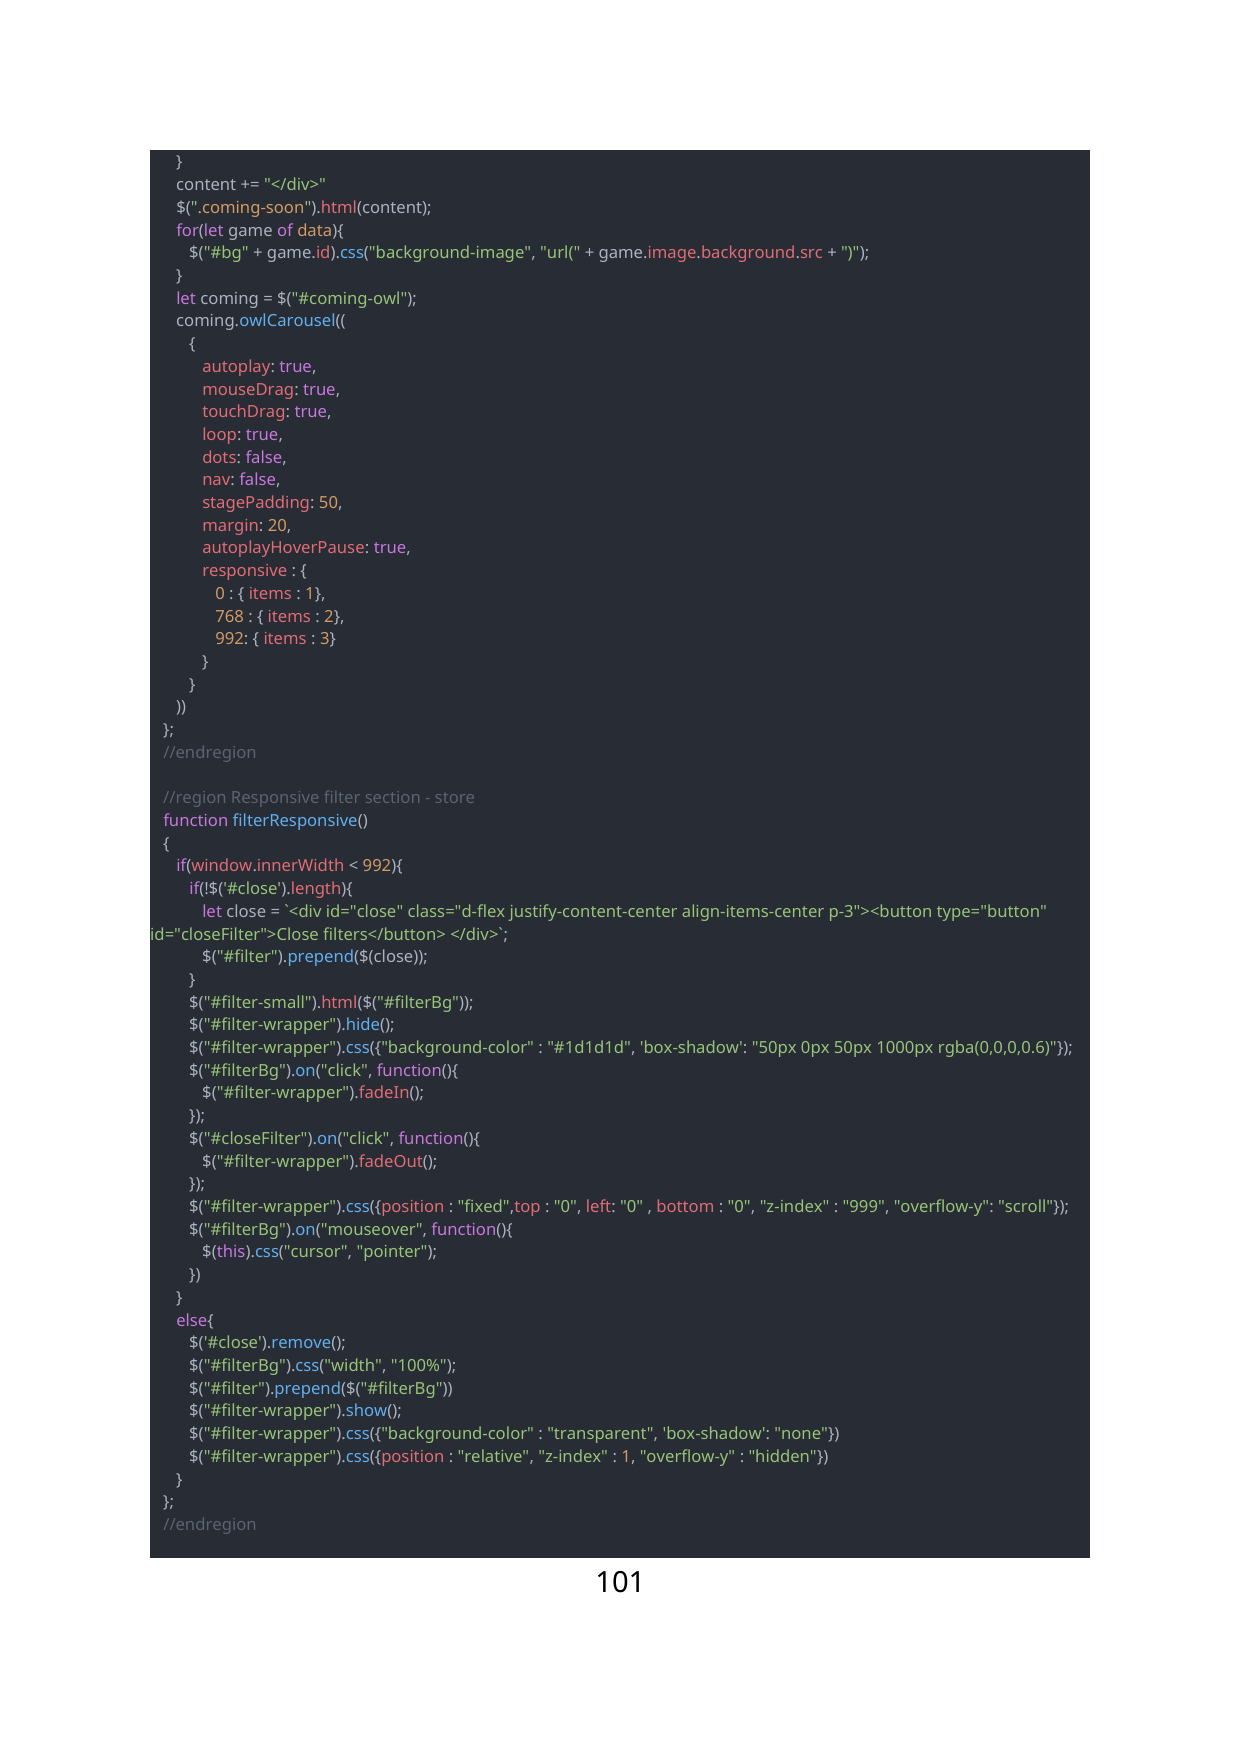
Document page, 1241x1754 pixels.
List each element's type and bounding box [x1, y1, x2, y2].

text [150, 150, 1090, 1558]
